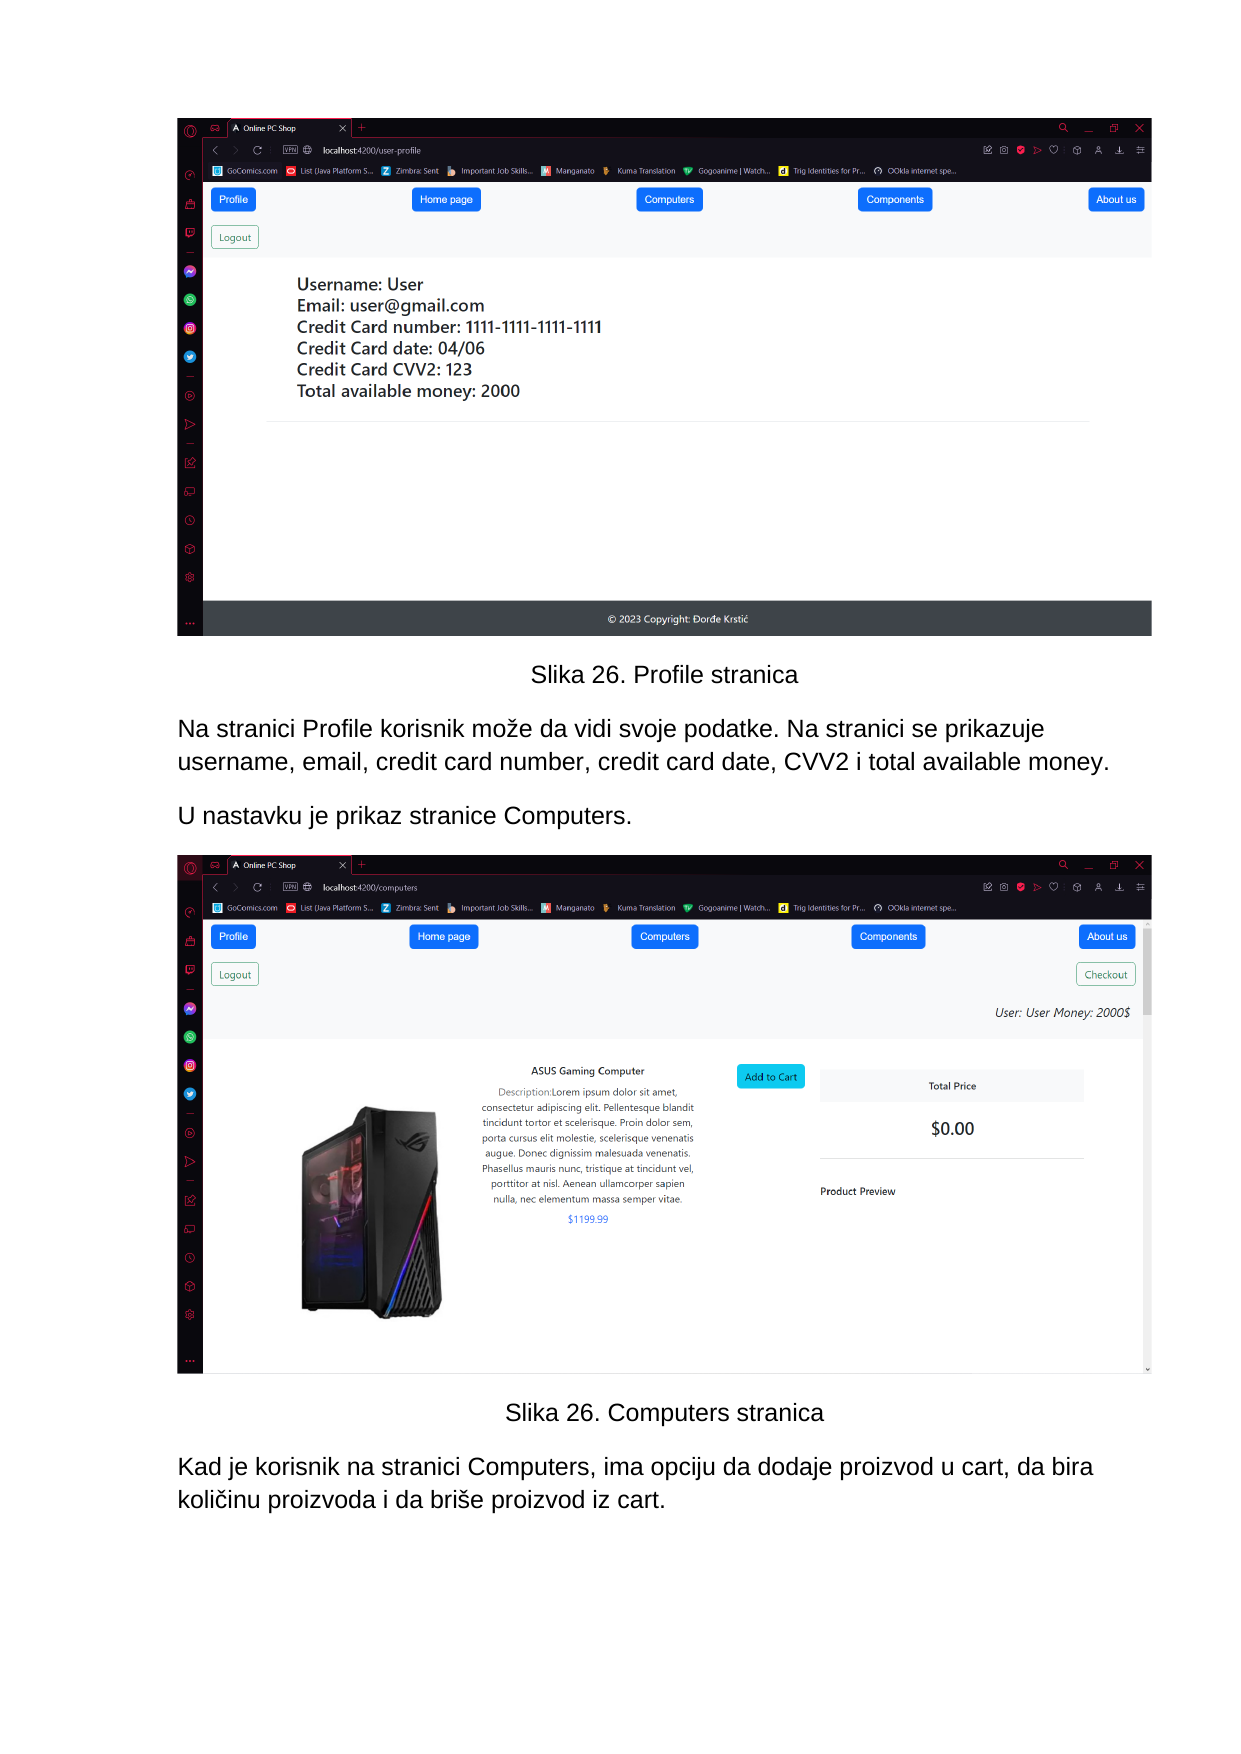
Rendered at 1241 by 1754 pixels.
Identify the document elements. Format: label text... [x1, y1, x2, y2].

text U nastavku je prikaz stranice Computers. [177, 801, 1152, 830]
text Na stranici Profile korisnik može da vidi svoje podatke. Na stranici se prikazuje username, email, credit card number, credit card date, CVV2 i total available money. [177, 714, 1152, 776]
text Slika 26. Computers stranica [177, 1398, 1152, 1427]
picture [177, 118, 1152, 636]
text Slika 26. Profile stranica [177, 661, 1152, 689]
picture [177, 855, 1152, 1374]
text Kad je korisnik na stranici Computers, ima opciju da dodaje proizvod u cart, da bira količinu proizvoda i da briše proizvod iz cart. [177, 1452, 1152, 1514]
